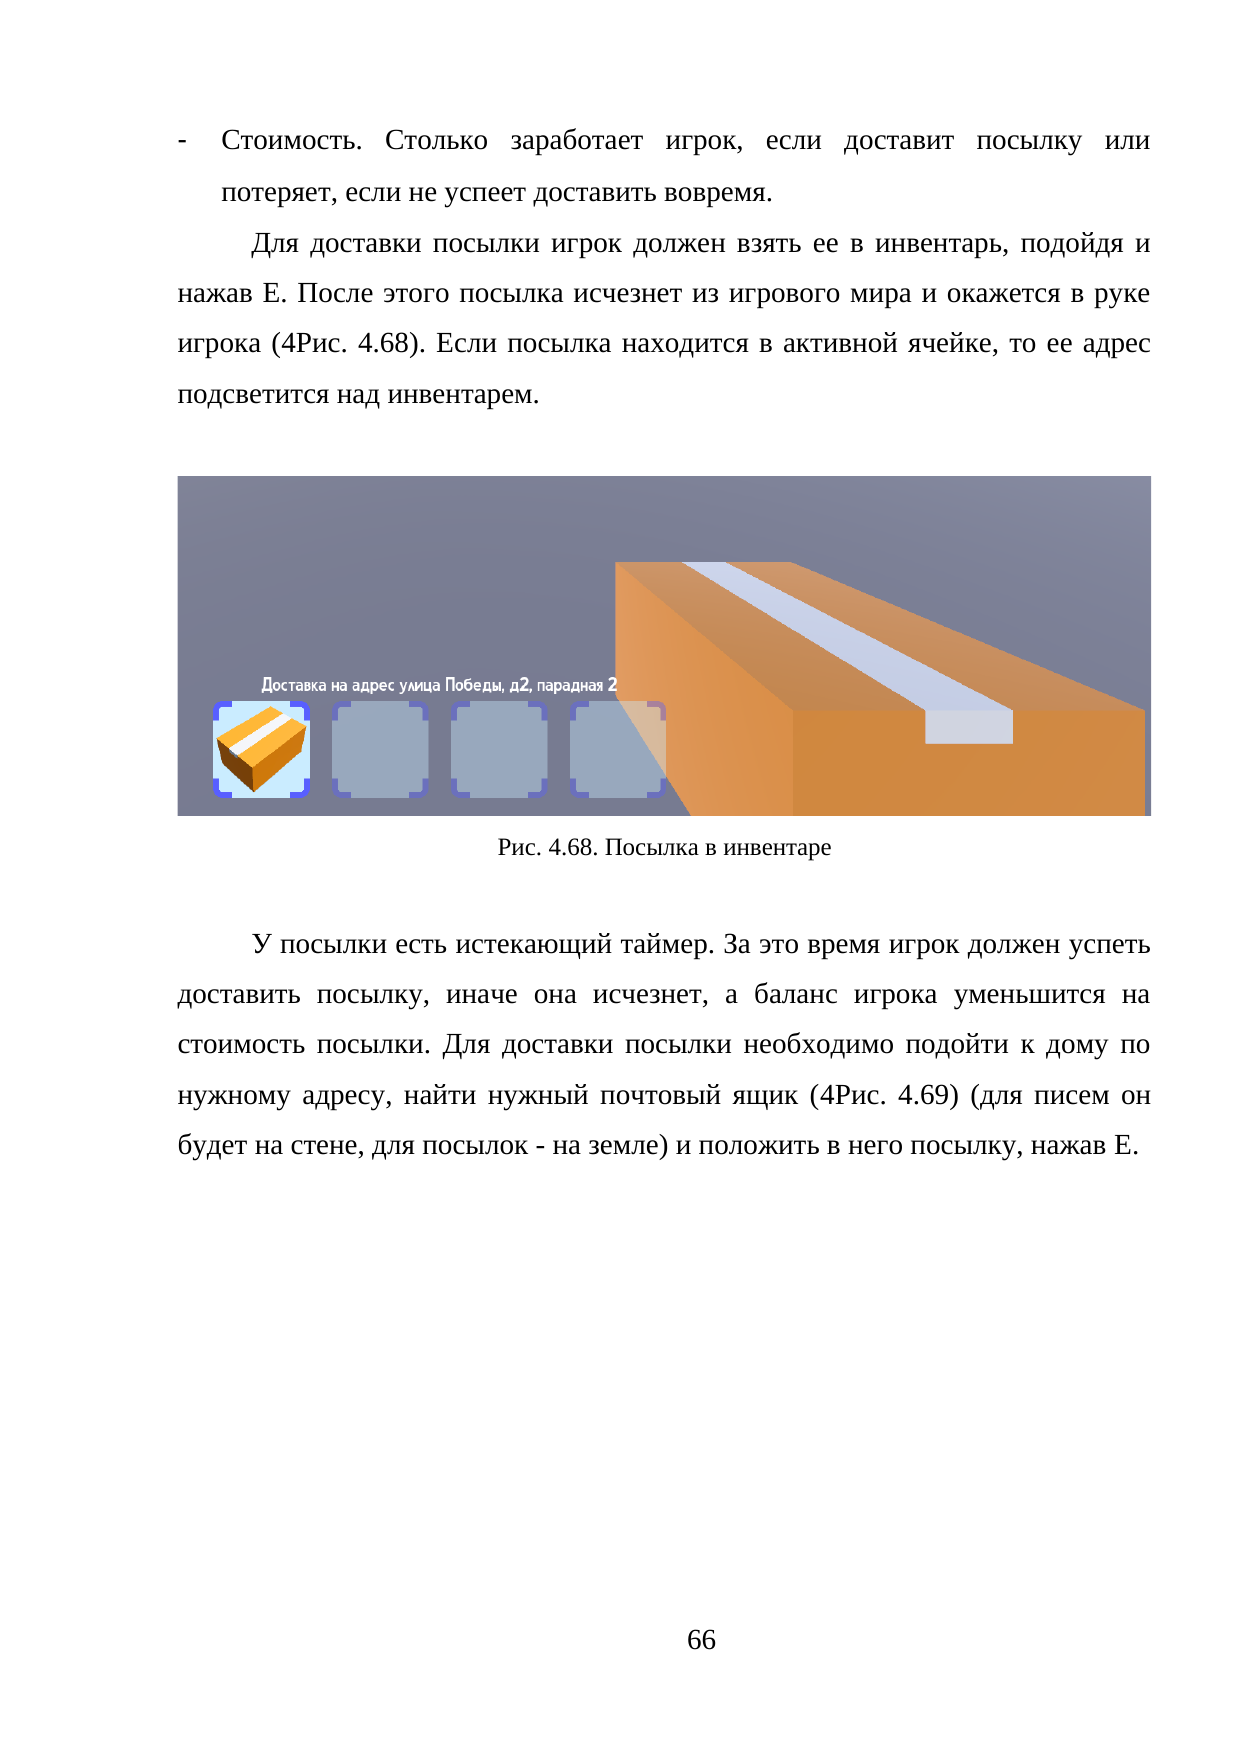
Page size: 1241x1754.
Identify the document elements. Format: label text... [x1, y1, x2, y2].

picture [177, 476, 1152, 816]
list Стоимость. Столько заработает игрок, если доставит посылку или потеряет, если не успеет доставить вовремя. [177, 118, 1152, 208]
